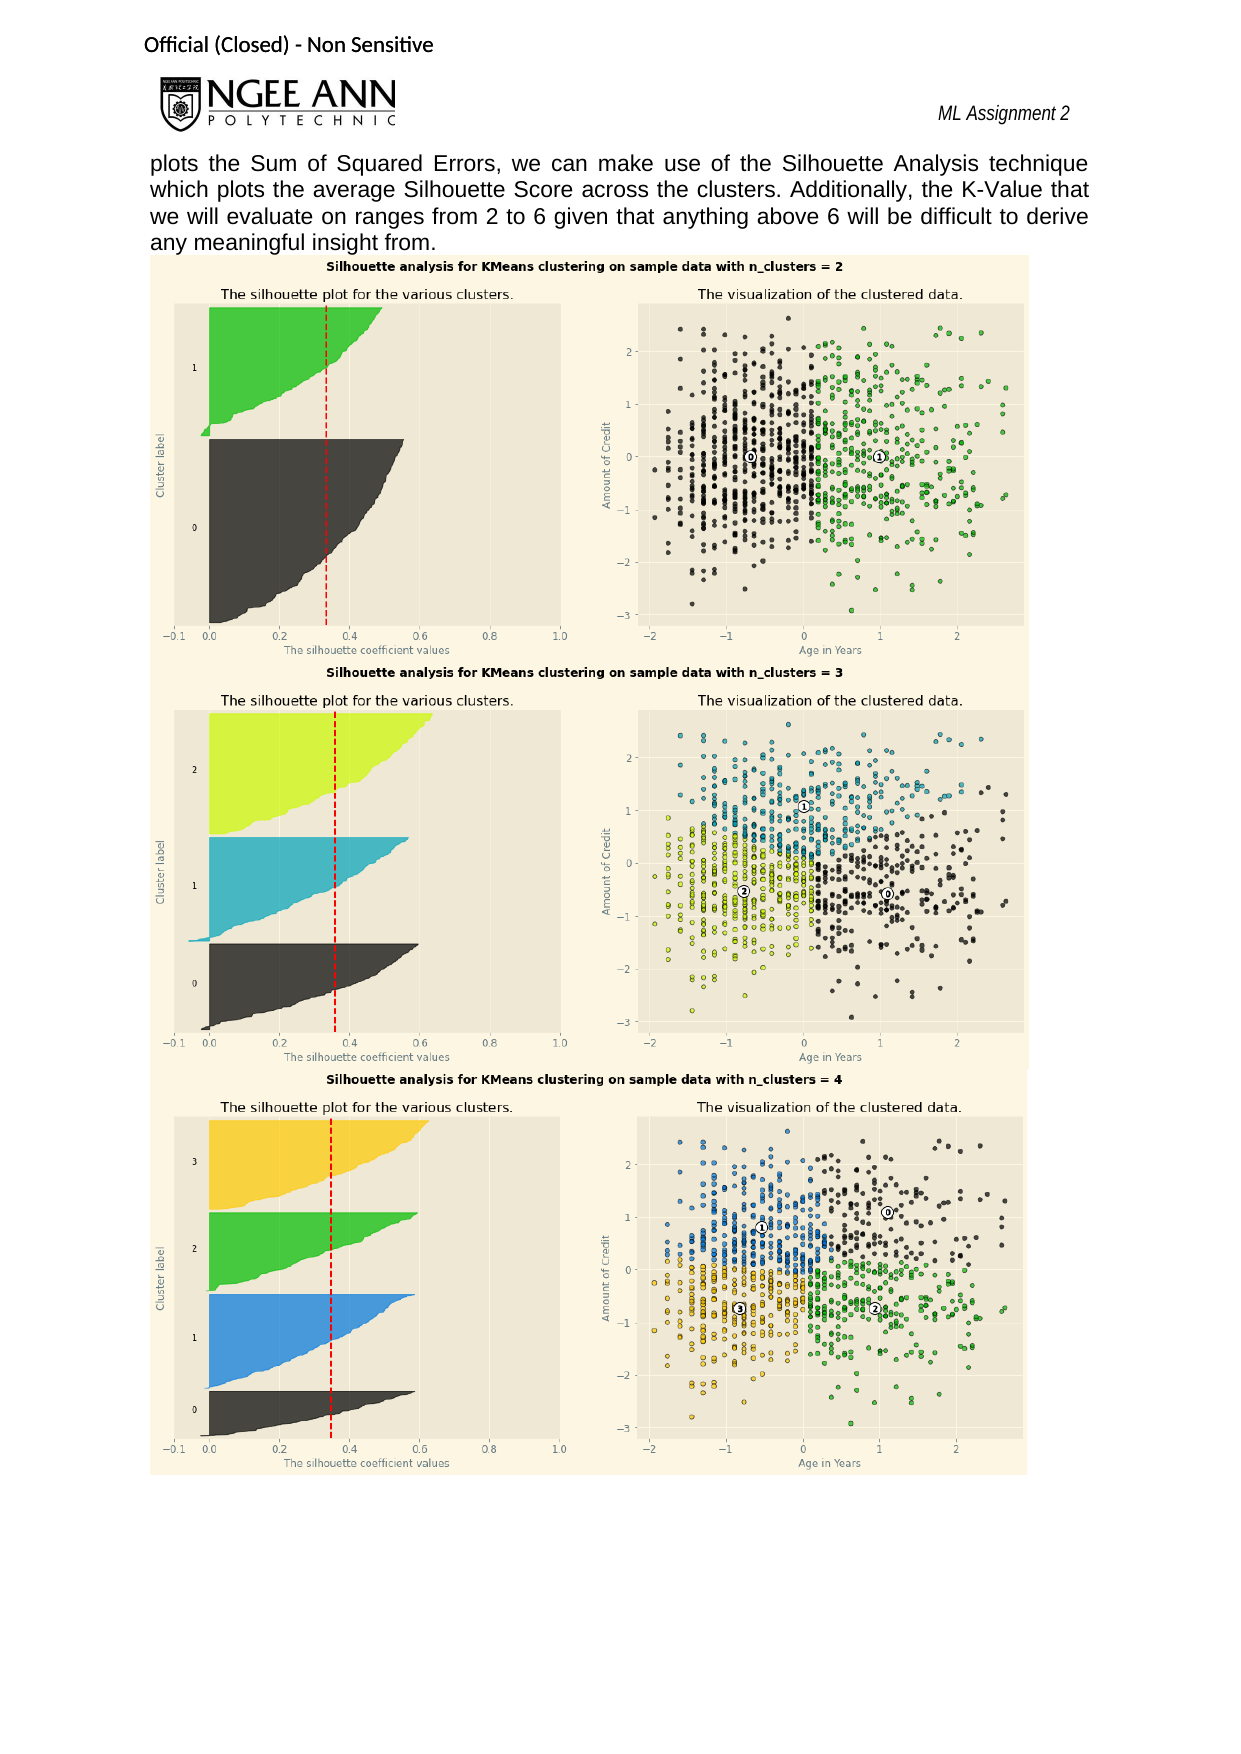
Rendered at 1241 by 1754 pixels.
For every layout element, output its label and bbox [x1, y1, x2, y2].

picture [160, 77, 395, 132]
picture [150, 255, 1029, 1475]
text [150, 150, 1090, 255]
